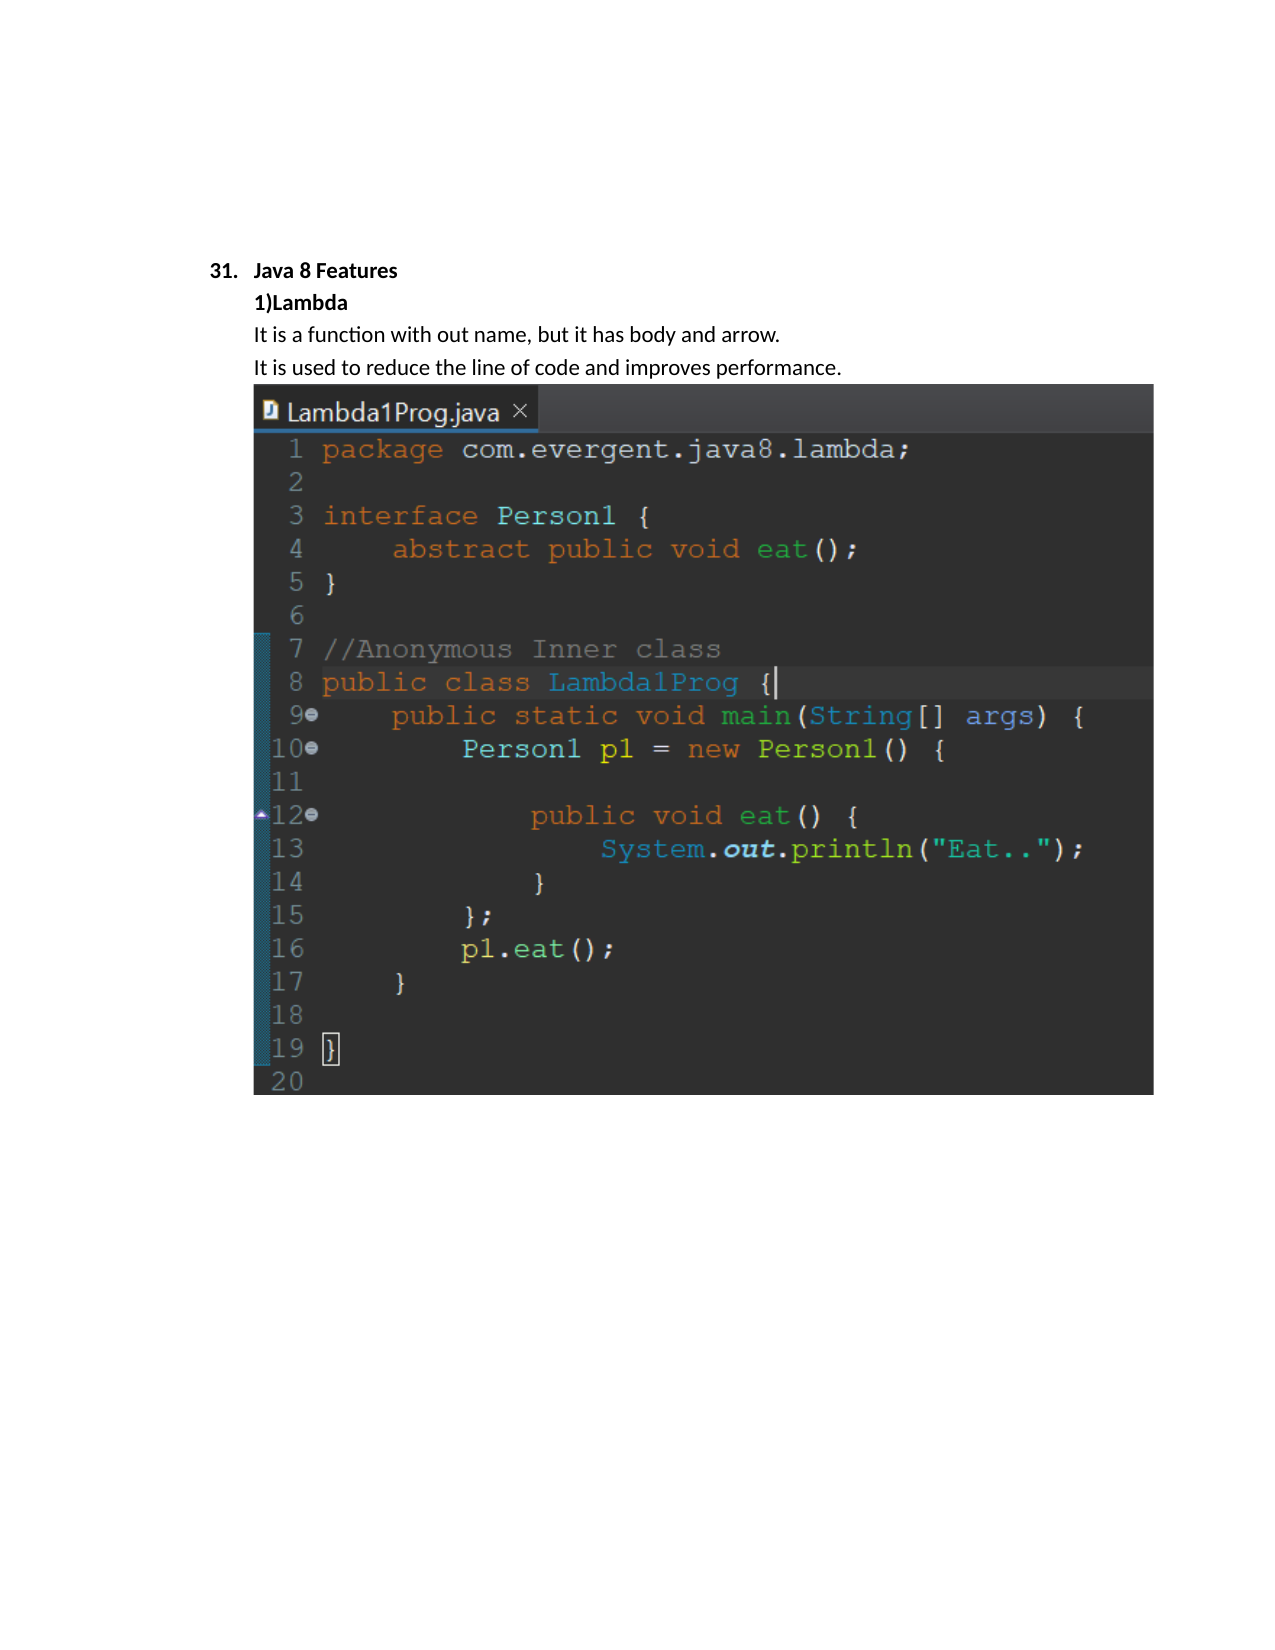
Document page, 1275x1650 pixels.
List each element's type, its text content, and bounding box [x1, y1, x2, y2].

picture [253, 384, 1154, 1095]
